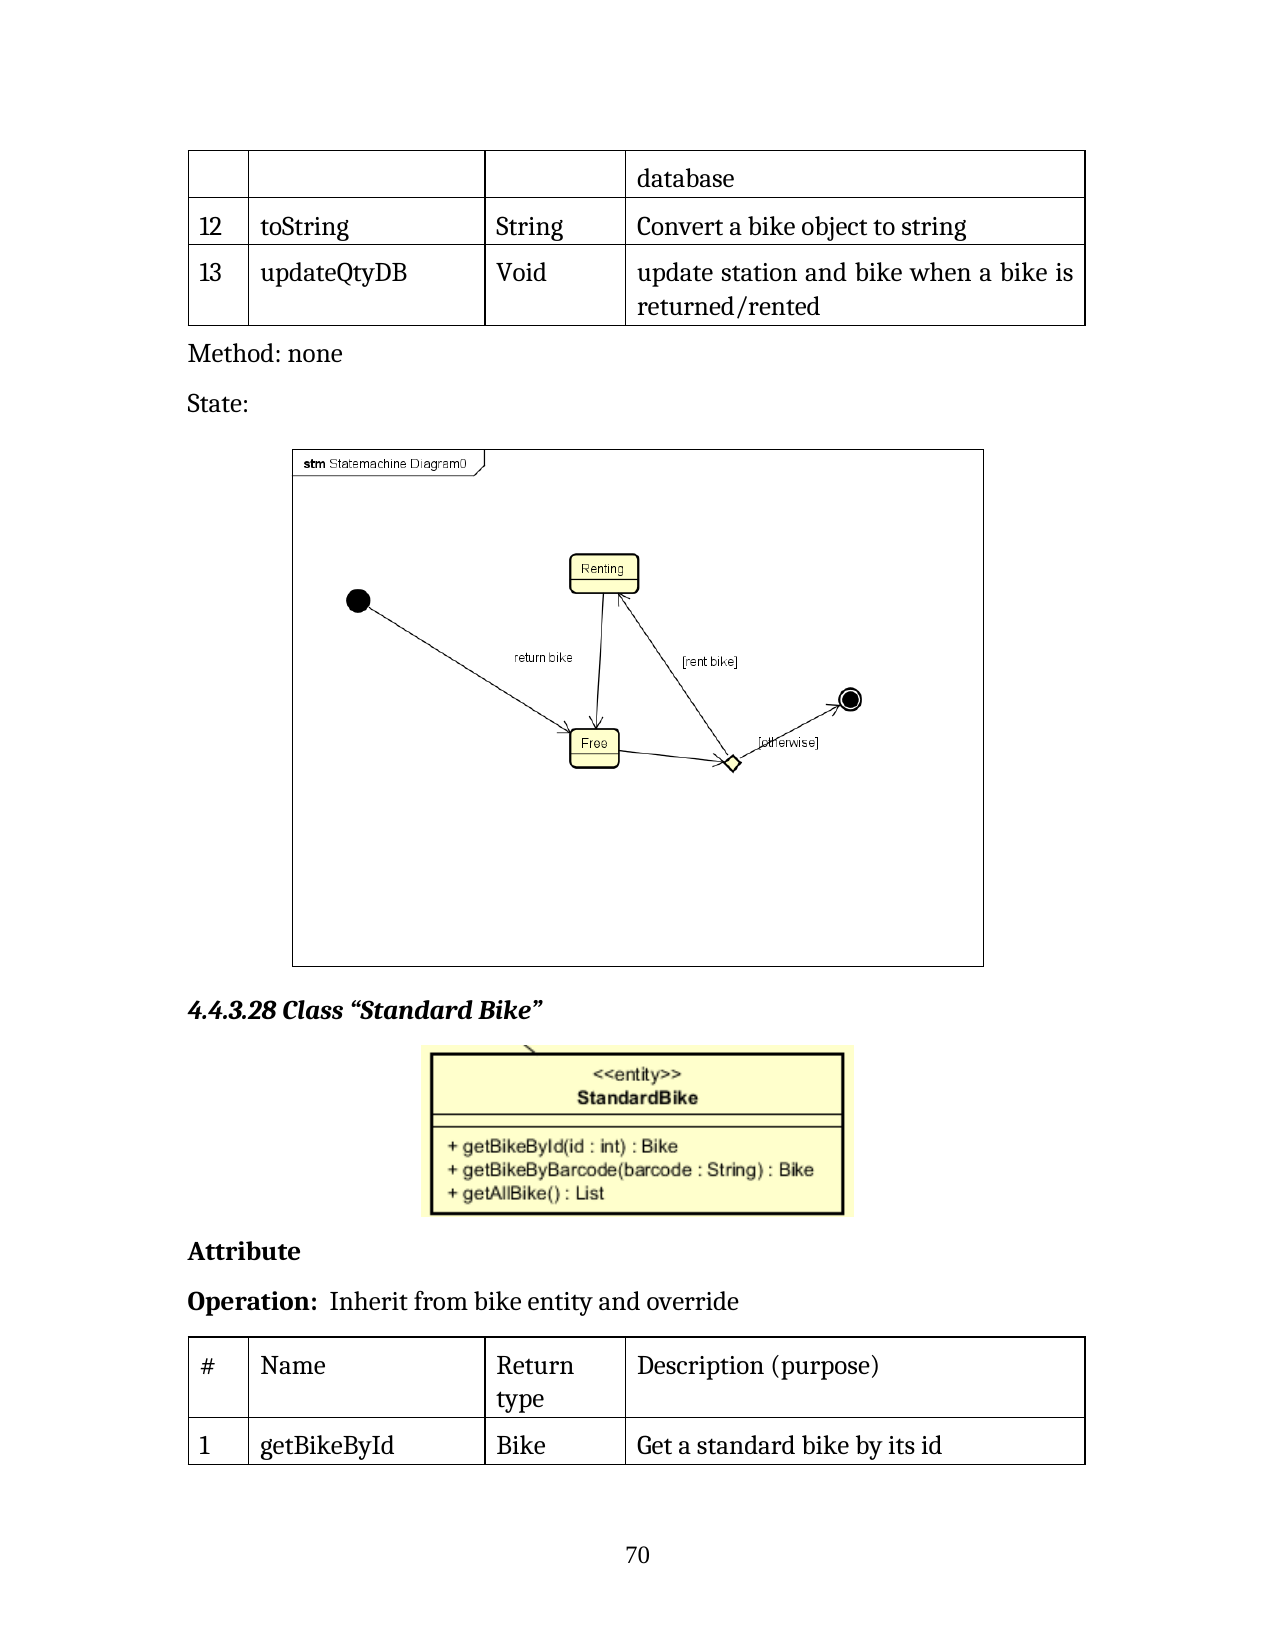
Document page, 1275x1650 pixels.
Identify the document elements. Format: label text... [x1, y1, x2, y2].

text State: [187, 388, 1087, 419]
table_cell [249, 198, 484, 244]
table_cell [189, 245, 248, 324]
text Method: none [187, 338, 1087, 369]
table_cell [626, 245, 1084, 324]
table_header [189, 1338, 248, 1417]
text Operation: Inherit from bike entity and override [187, 1286, 1087, 1317]
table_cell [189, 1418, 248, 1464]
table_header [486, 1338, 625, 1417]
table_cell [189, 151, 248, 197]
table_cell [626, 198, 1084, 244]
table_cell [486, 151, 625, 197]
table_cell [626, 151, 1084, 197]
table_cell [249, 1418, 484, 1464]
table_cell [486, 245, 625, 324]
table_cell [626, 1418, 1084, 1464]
text 4.4.3.28 Class “Standard Bike” [187, 995, 1087, 1026]
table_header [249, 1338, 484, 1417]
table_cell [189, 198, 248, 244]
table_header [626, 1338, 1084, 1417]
text Attribute [187, 1236, 1087, 1267]
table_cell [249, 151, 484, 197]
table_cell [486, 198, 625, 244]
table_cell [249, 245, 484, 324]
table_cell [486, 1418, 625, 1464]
